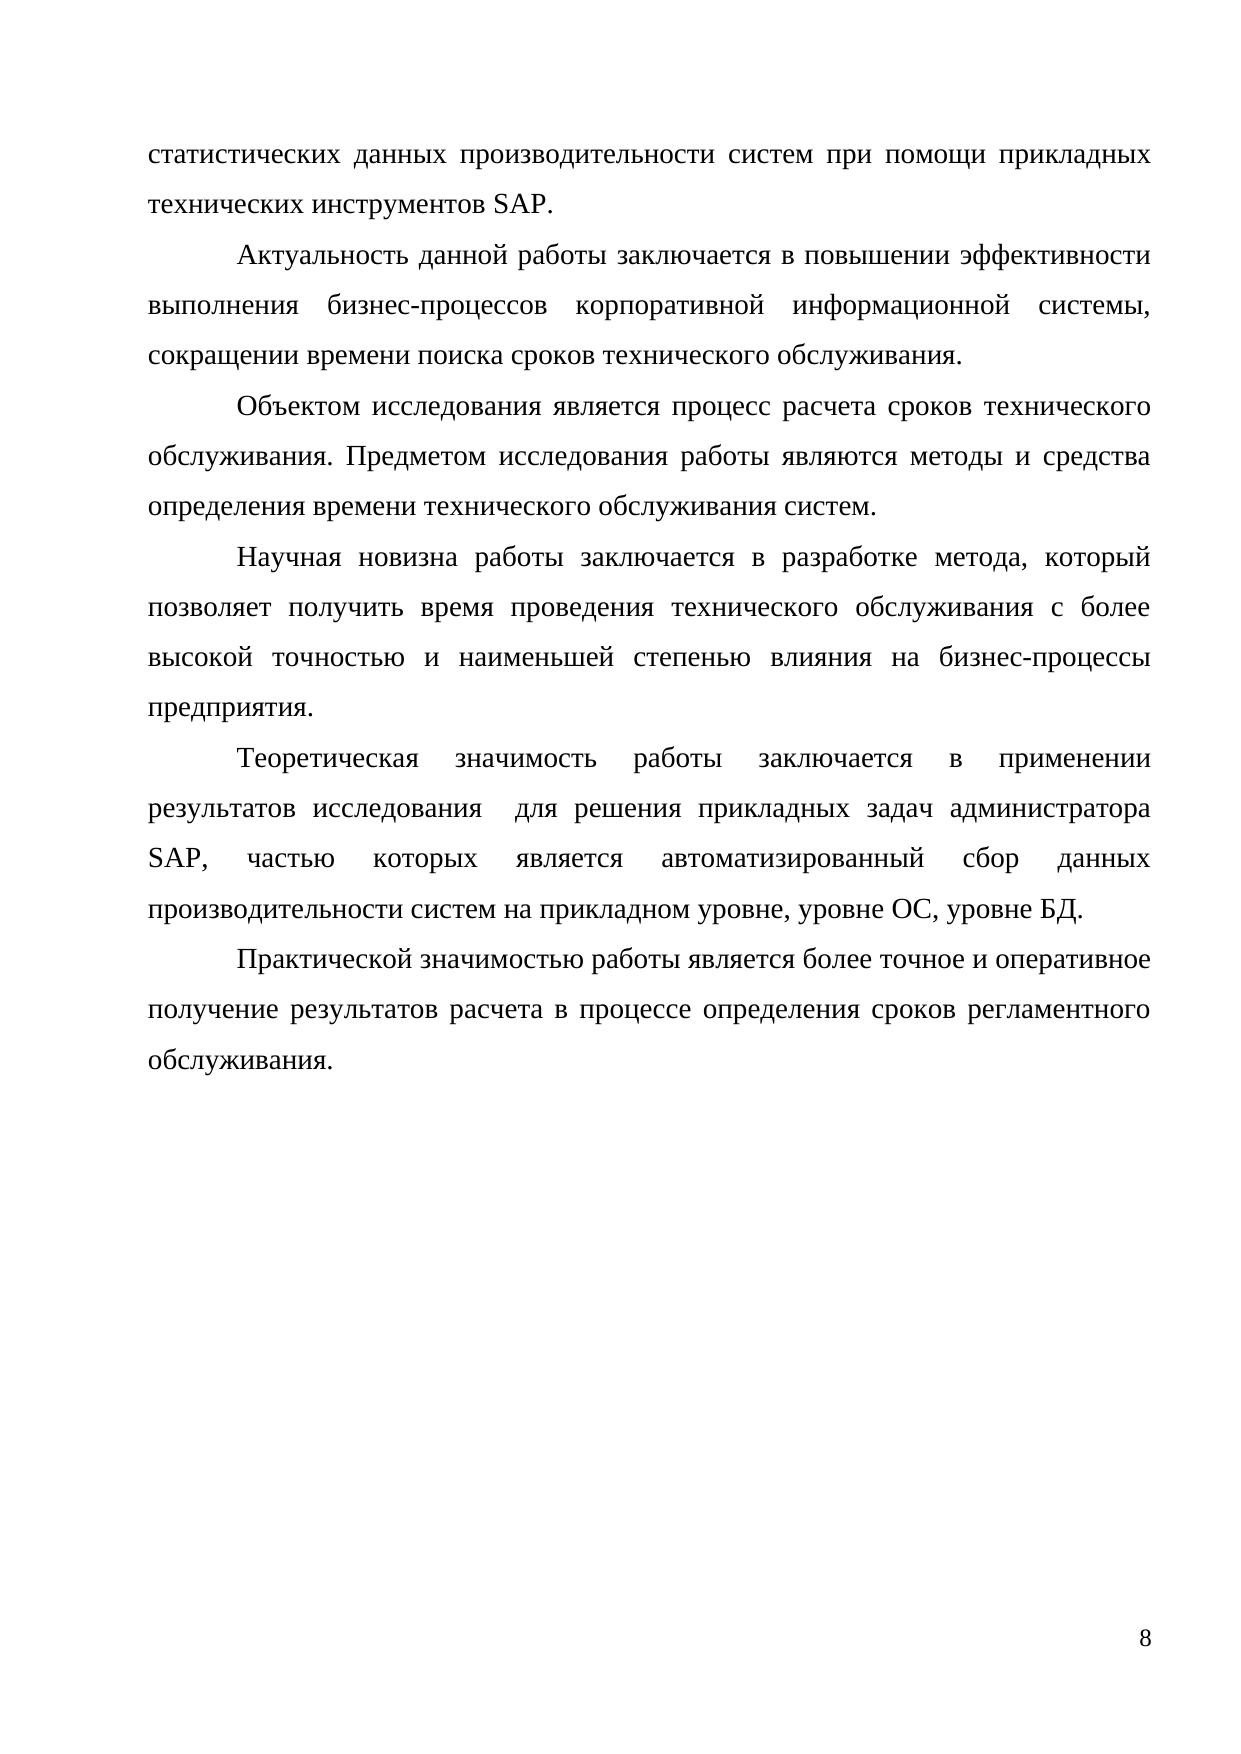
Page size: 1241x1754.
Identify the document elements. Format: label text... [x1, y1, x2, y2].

text Научная новизна работы заключается в разработке метода, который позволяет получить время проведения технического обслуживания с более высокой точностью и наименьшей степенью влияния на бизнес-процессы предприятия. [148, 539, 1152, 723]
text Теоретическая значимость работы заключается в применении результатов исследования для решения прикладных задач администратора SAP, частью которых является автоматизированный сбор данных производительности систем на прикладном уровне, уровне ОС, уровне БД. [148, 740, 1152, 924]
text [148, 136, 1152, 220]
text Практической значимостью работы является более точное и оперативное получение результатов расчета в процессе определения сроков регламентного обслуживания. [148, 941, 1152, 1075]
text Объектом исследования является процесс расчета сроков технического обслуживания. Предметом исследования работы являются методы и средства определения времени технического обслуживания систем. [148, 388, 1152, 522]
text Актуальность данной работы заключается в повышении эффективности выполнения бизнес-процессов корпоративной информационной системы, сокращении времени поиска сроков технического обслуживания. [148, 237, 1152, 371]
